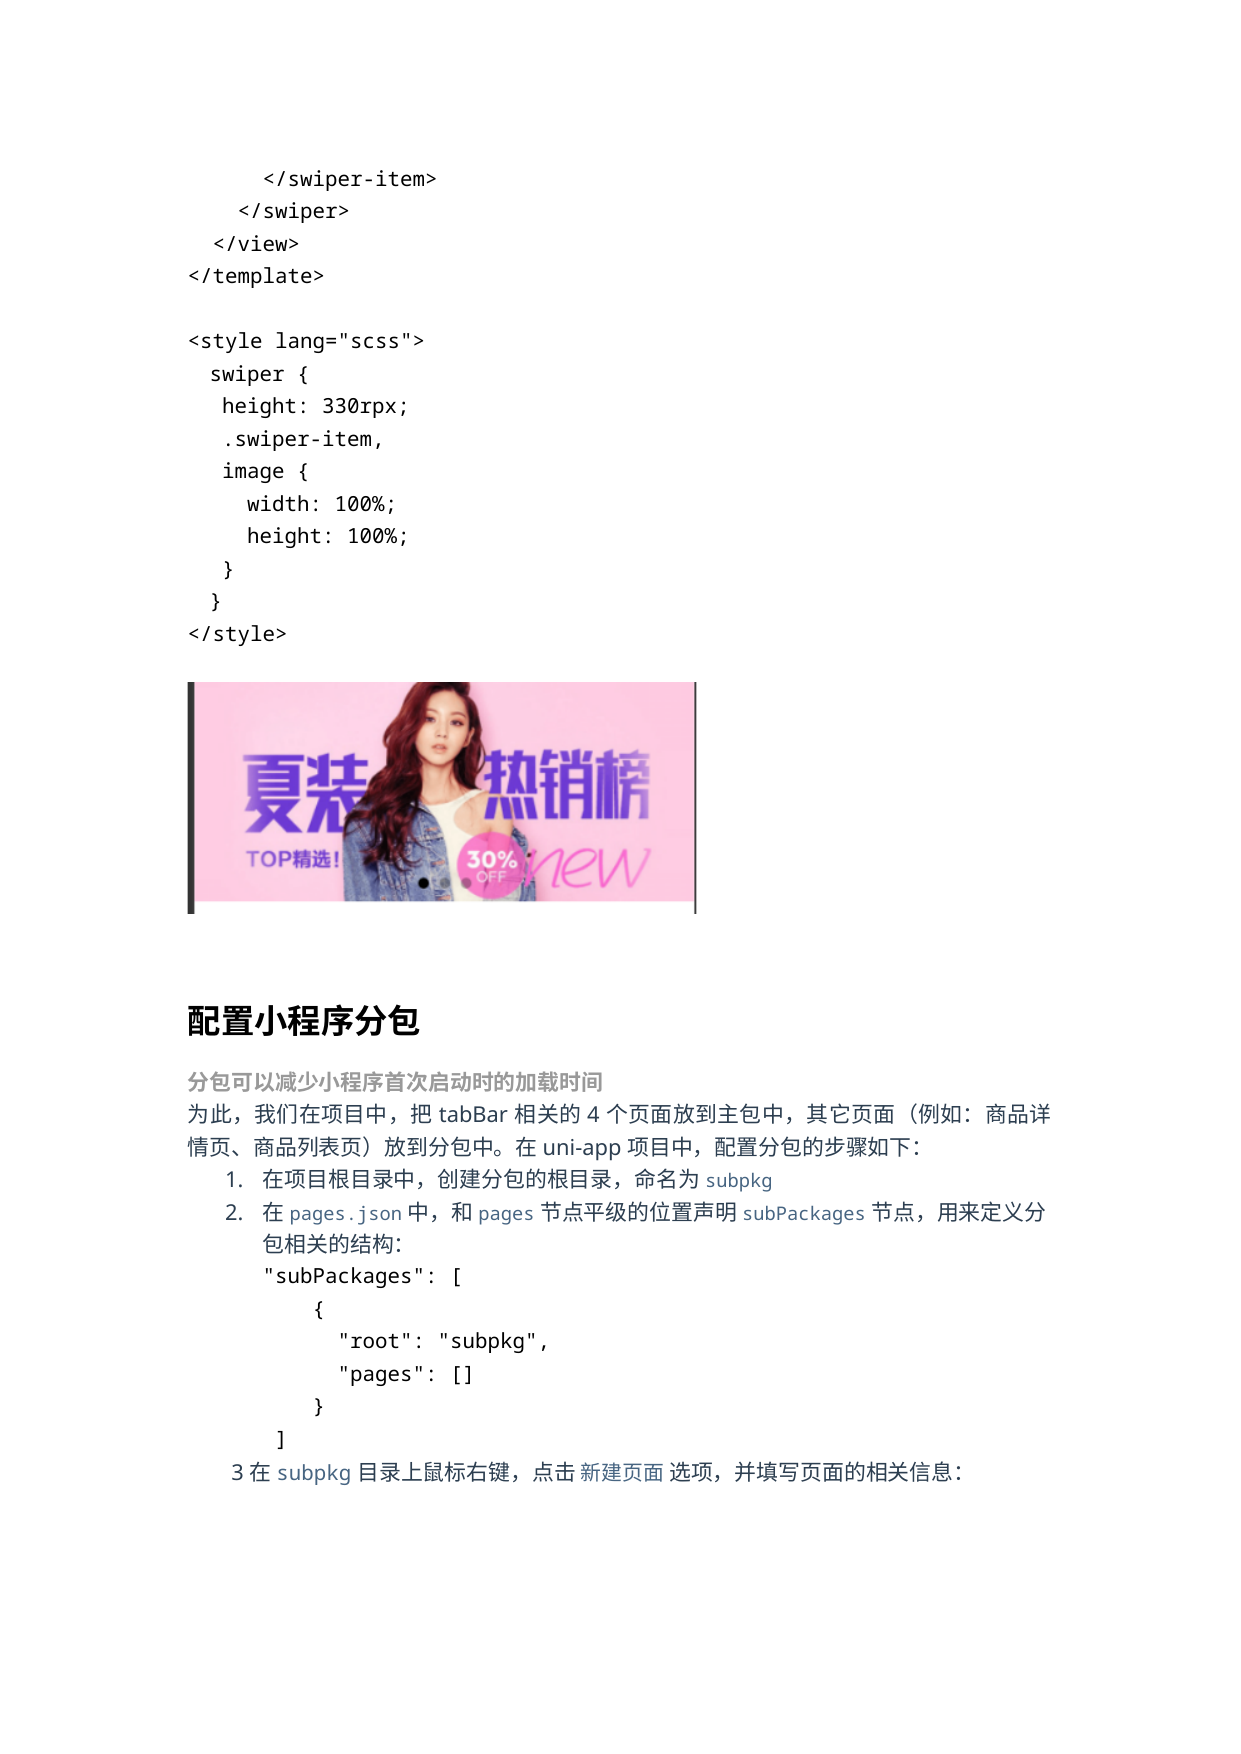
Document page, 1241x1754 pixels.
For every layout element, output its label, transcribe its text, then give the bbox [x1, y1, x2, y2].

text 3 在 subpkg 目录上鼠标右键，点击 新建页面 选项，并填写页面的相关信息： [187, 1454, 1053, 1487]
text </style> [187, 617, 1053, 649]
list 在项目根目录中，创建分包的根目录，命名为 subpkg [225, 1162, 1053, 1194]
text { [262, 1292, 1053, 1324]
text </view> [187, 227, 1053, 259]
text } [262, 1389, 1053, 1422]
text "root": "subpkg", [262, 1324, 1053, 1357]
text ] [262, 1422, 1053, 1454]
subtitle 配置小程序分包 [187, 987, 1053, 1052]
text } [209, 584, 1053, 617]
text swiper { [209, 357, 1053, 389]
text .swiper-item, [209, 422, 1053, 454]
text "subPackages": [ [262, 1259, 1053, 1292]
text height: 330rpx; [209, 389, 1053, 422]
text height: 100%; [209, 519, 1053, 552]
text 为此，我们在项目中，把 tabBar 相关的 4 个页面放到主包中，其它页面（例如：商品详情页、商品列表页）放到分包中。在 uni-app 项目中，配置分包的步骤如下： [187, 1097, 1053, 1162]
text <style lang="scss"> [187, 324, 1053, 357]
text "pages": [] [262, 1357, 1053, 1389]
text </swiper-item> [187, 162, 1053, 194]
text width: 100%; [209, 487, 1053, 519]
text } [209, 552, 1053, 584]
list 在 pages.json 中，和 pages 节点平级的位置声明 subPackages 节点，用来定义分包相关的结构： [225, 1194, 1053, 1259]
text </swiper> [187, 194, 1053, 227]
text image { [209, 454, 1053, 487]
text 分包可以减少小程序首次启动时的加载时间 [187, 1064, 1053, 1097]
picture [187, 682, 697, 914]
text </template> [187, 259, 1053, 292]
